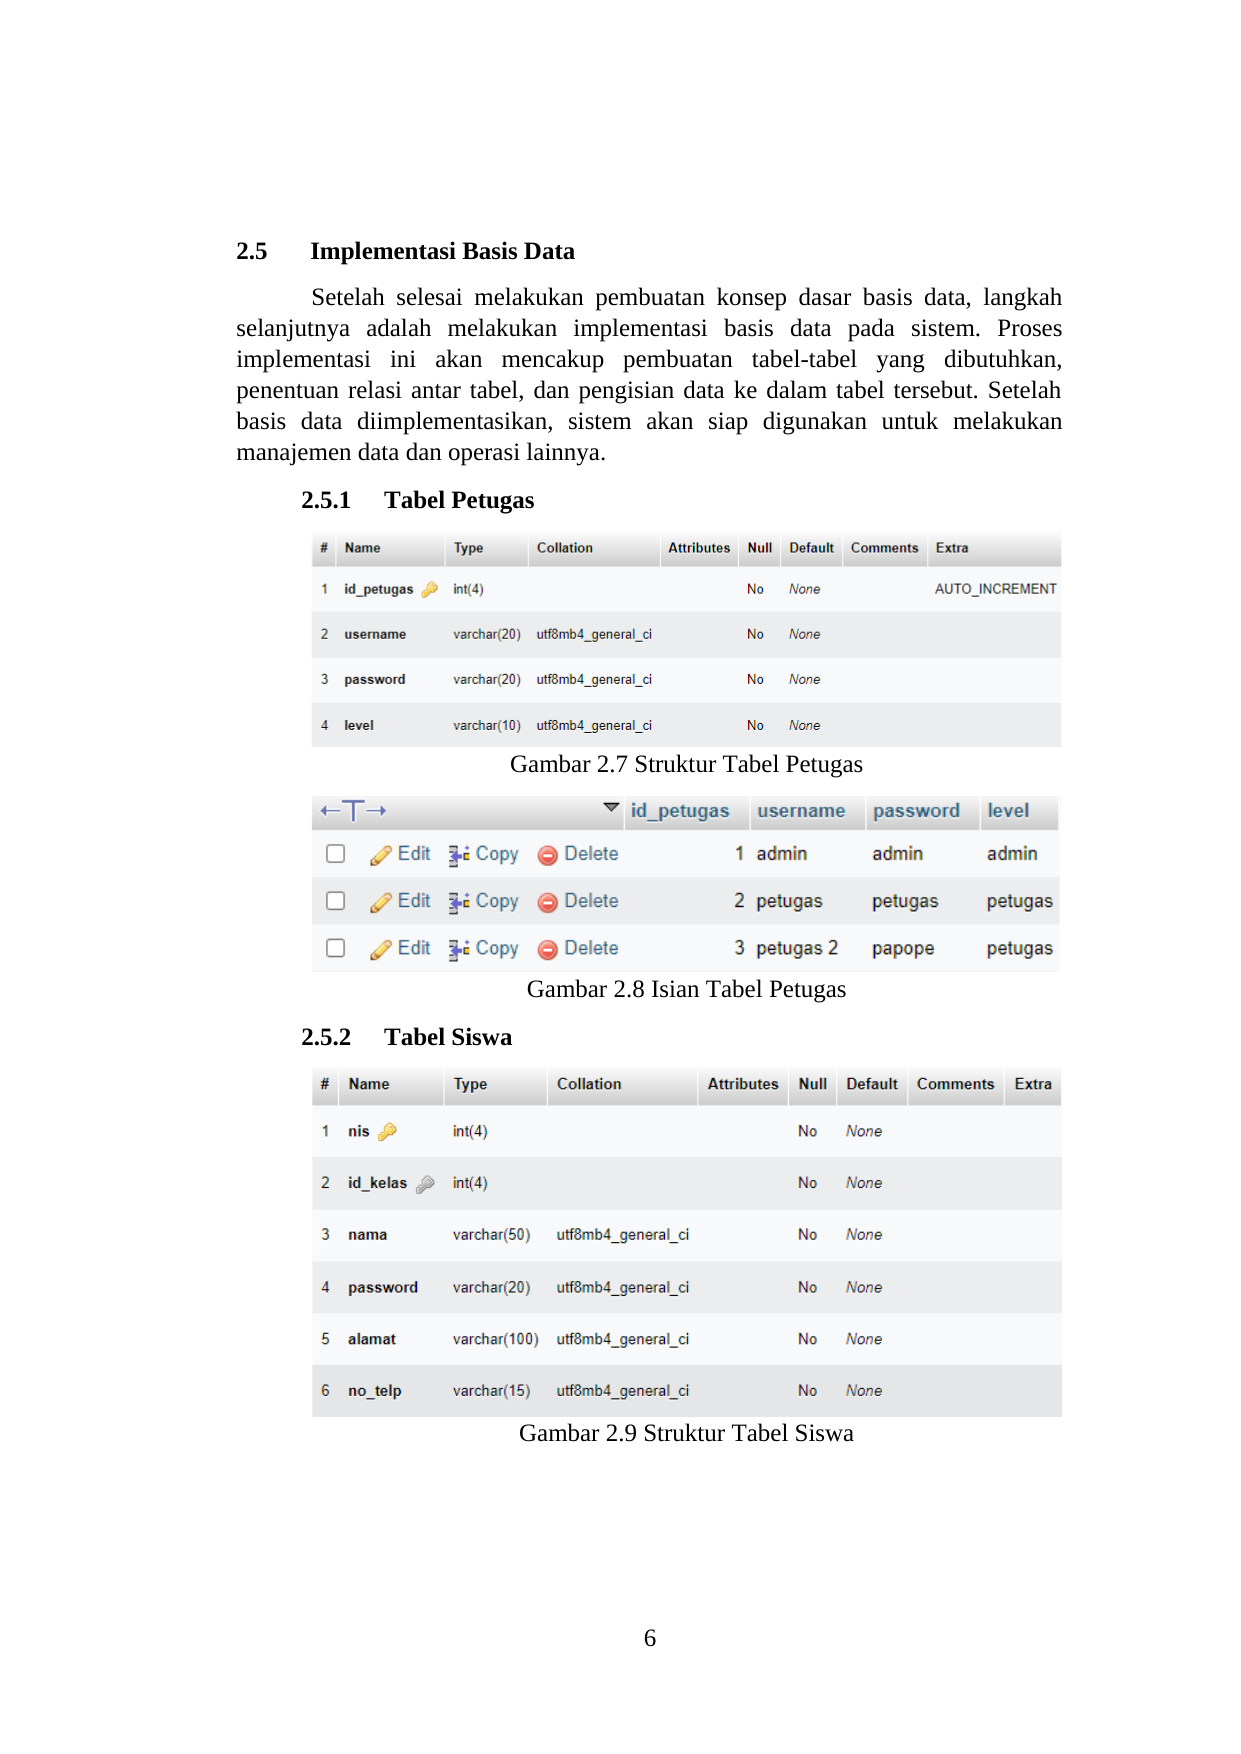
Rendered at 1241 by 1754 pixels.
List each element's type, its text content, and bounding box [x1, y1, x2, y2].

picture [312, 1067, 1063, 1417]
subtitle Implementasi Basis Data [236, 236, 1063, 265]
text Setelah selesai melakukan pembuatan konsep dasar basis data, langkah selanjutnya adalah melakukan implementasi basis data pada sistem. Proses implementasi ini akan mencakup pembuatan tabel-tabel yang dibutuhkan, penentuan relasi antar tabel, dan pengisian data ke dalam tabel tersebut. Setelah basis data diimplementasikan, sistem akan siap digunakan untuk melakukan manajemen data dan operasi lainnya. [236, 282, 1063, 466]
subtitle Tabel Petugas [351, 485, 1063, 513]
text Gambar 2.8 Isian Tabel Petugas [310, 974, 1063, 1003]
text Gambar 2.9 Struktur Tabel Siswa [310, 1418, 1063, 1447]
picture [311, 796, 1062, 972]
picture [311, 530, 1062, 747]
subtitle Tabel Siswa [351, 1022, 1063, 1051]
text Gambar 2.7 Struktur Tabel Petugas [310, 749, 1063, 778]
